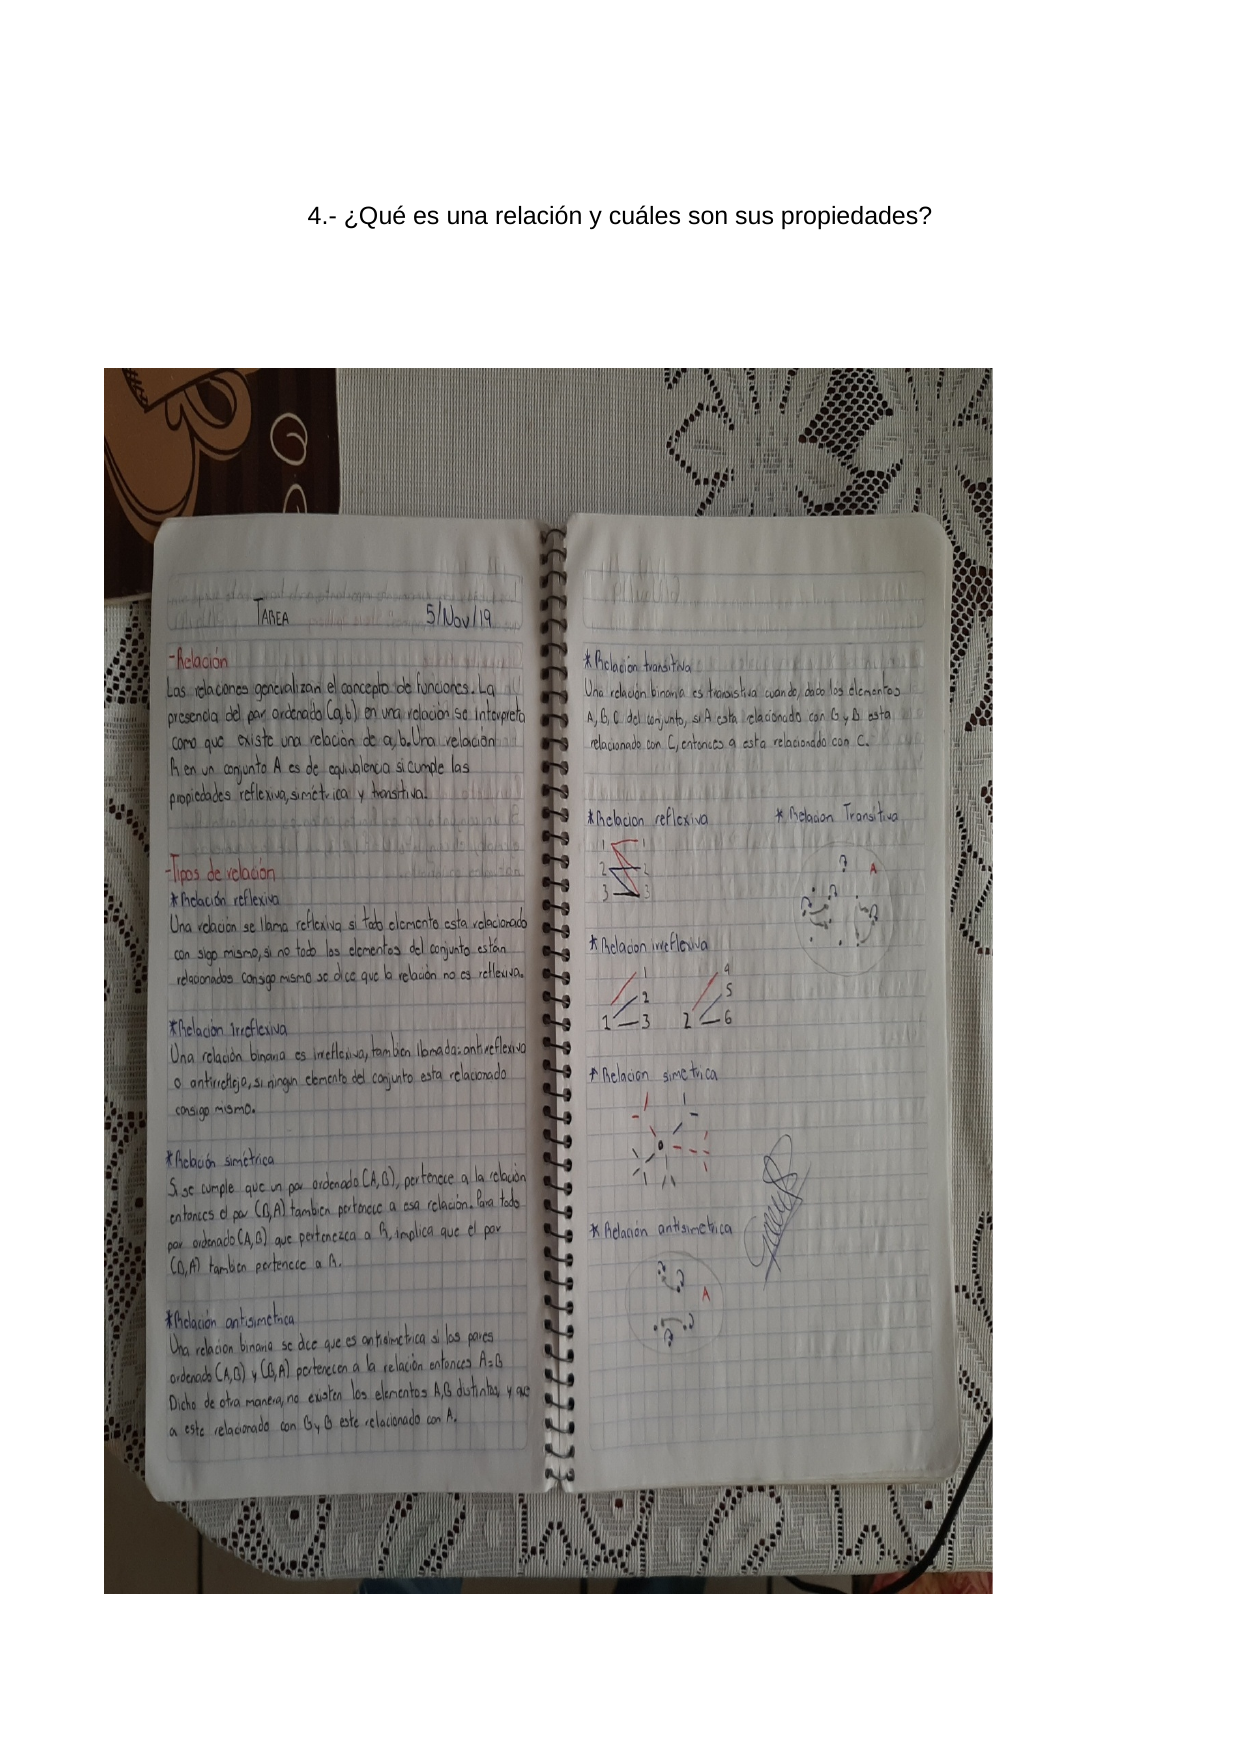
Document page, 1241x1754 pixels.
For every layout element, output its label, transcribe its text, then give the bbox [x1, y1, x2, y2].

text 4.- ¿Qué es una relación y cuáles son sus propiedades? [177, 201, 1063, 229]
picture [104, 368, 993, 1594]
